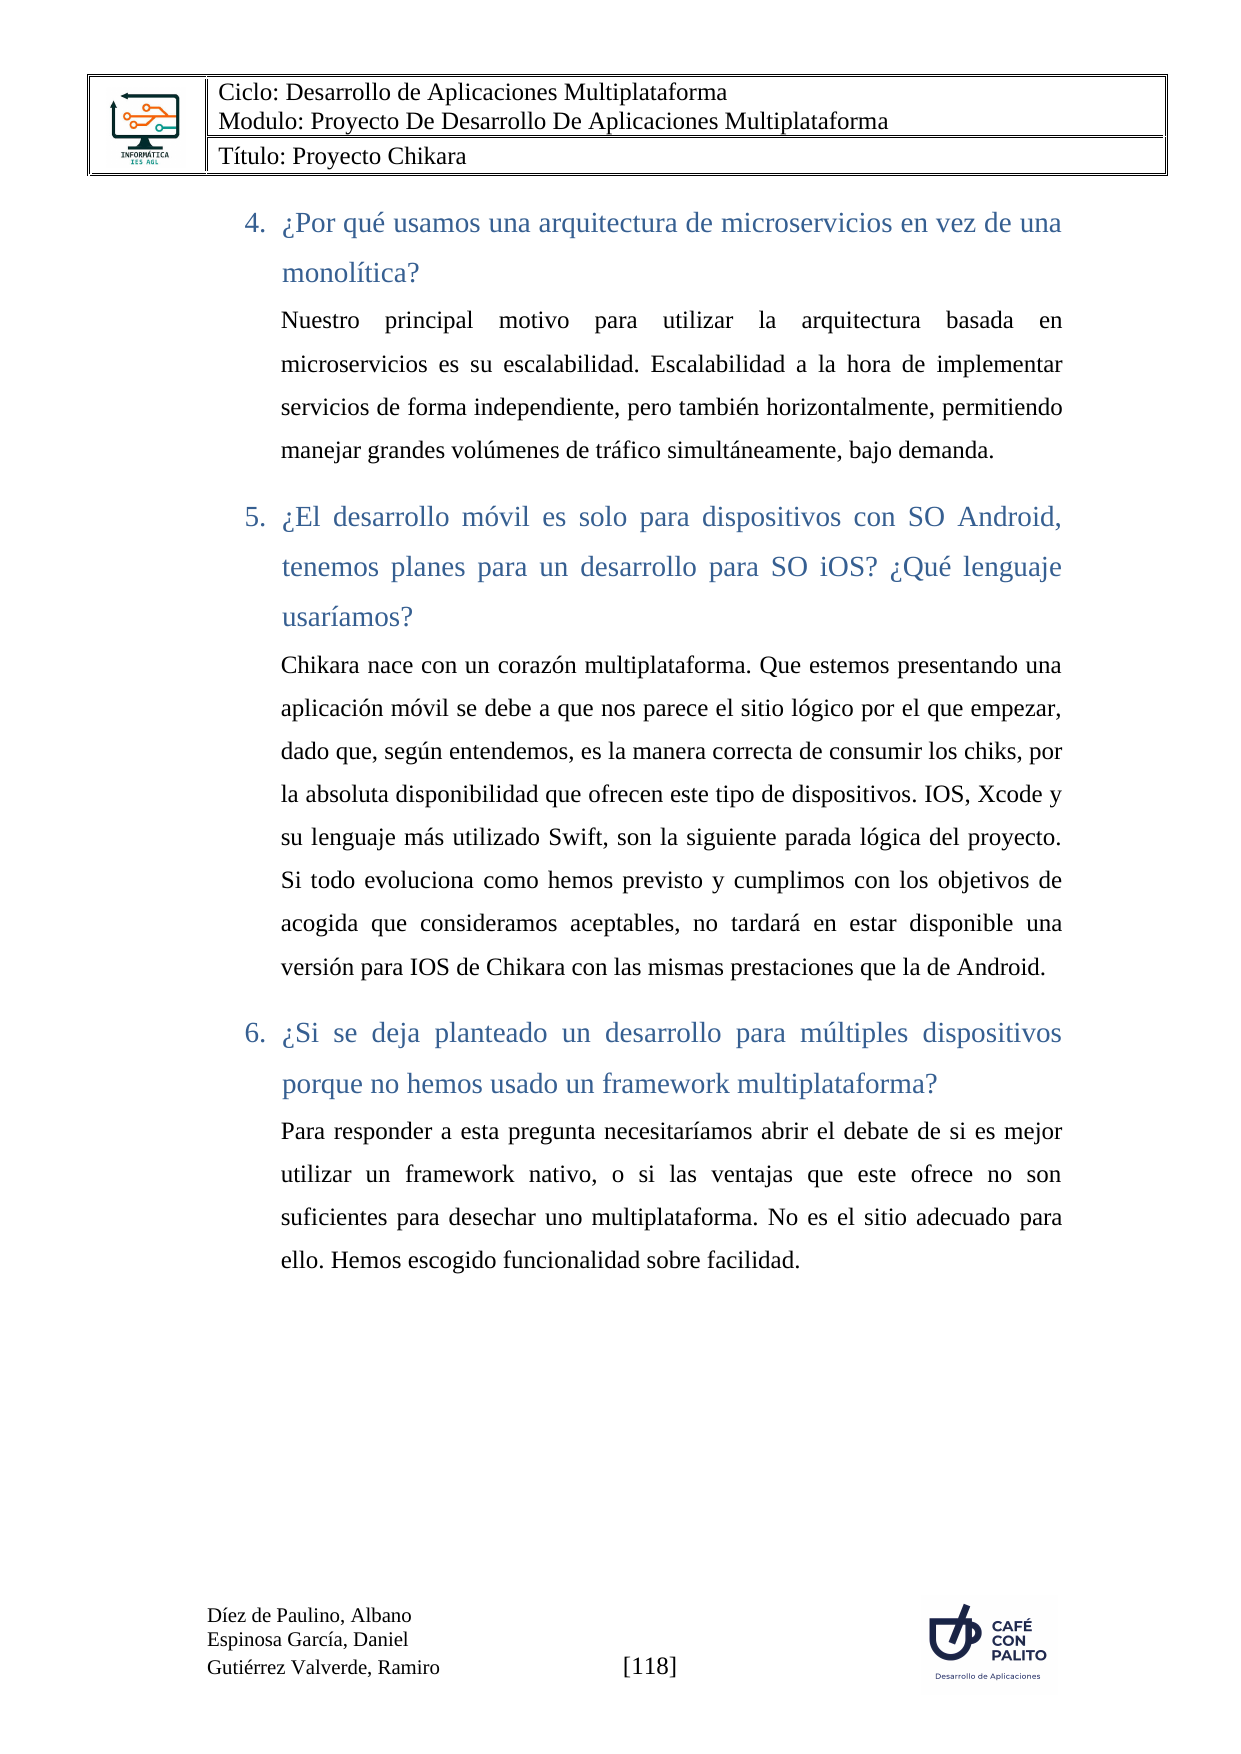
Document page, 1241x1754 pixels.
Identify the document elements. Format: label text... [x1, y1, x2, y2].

text Chikara nace con un corazón multiplataforma. Que estemos presentando una aplicación móvil se debe a que nos parece el sitio lógico por el que empezar, dado que, según entendemos, es la manera correcta de consumir los chiks, por la absoluta disponibilidad que ofrecen este tipo de dispositivos. IOS, Xcode y su lenguaje más utilizado Swift, son la siguiente parada lógica del proyecto. Si todo evoluciona como hemos previsto y cumplimos con los objetivos de acogida que consideramos aceptables, no tardará en estar disponible una versión para IOS de Chikara con las mismas prestaciones que la de Android. [281, 650, 1063, 980]
subtitle ¿El desarrollo móvil es solo para dispositivos con SO Android, tenemos planes para un desarrollo para SO iOS? ¿Qué lenguaje usaríamos? [244, 499, 1063, 633]
subtitle ¿Por qué usamos una arquitectura de microservicios en vez de una monolítica? [244, 205, 1063, 289]
picture [106, 87, 186, 168]
text Para responder a esta pregunta necesitaríamos abrir el debate de si es mejor utilizar un framework nativo, o si las ventajas que este ofrece no son suficientes para desechar uno multiplataforma. No es el sitio adecuado para ello. Hemos escogido funcionalidad sobre facilidad. [281, 1116, 1063, 1274]
text Nuestro principal motivo para utilizar la arquitectura basada en microservicios es su escalabilidad. Escalabilidad a la hora de implementar servicios de forma independiente, pero también horizontalmente, permitiendo manejar grandes volúmenes de tráfico simultáneamente, bajo demanda. [281, 306, 1063, 464]
subtitle ¿Si se deja planteado un desarrollo para múltiples dispositivos porque no hemos usado un framework multiplataforma? [244, 1016, 1063, 1099]
picture [921, 1595, 1058, 1695]
